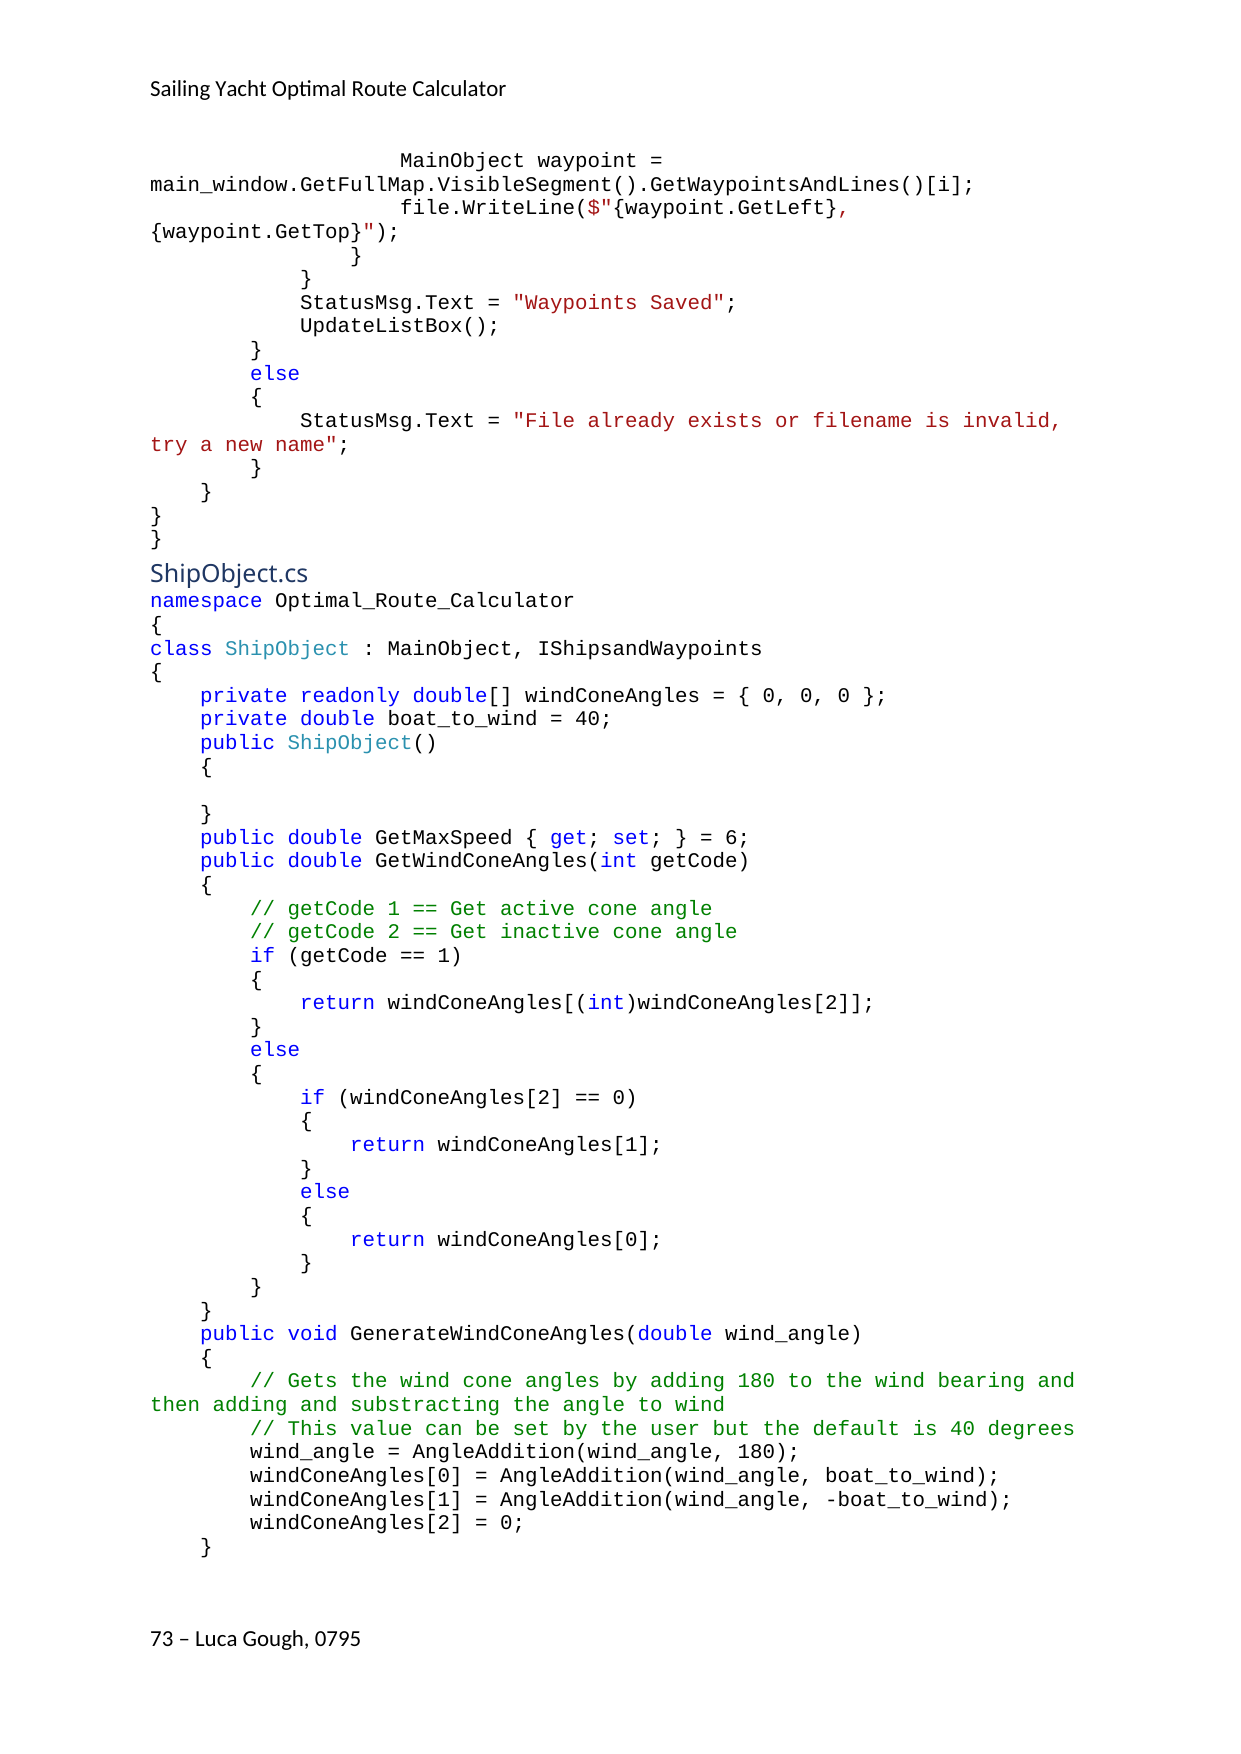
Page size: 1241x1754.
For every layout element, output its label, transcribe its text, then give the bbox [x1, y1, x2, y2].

text return windConeAngles[0]; [150, 1229, 1090, 1252]
text if (getCode == 1) [150, 945, 1090, 968]
text else [150, 363, 1090, 386]
text return windConeAngles[1]; [150, 1134, 1090, 1158]
text { [150, 614, 1090, 637]
text wind_angle = AngleAddition(wind_angle, 180); [150, 1441, 1090, 1465]
text public double GetMaxSpeed { get; set; } = 6; [150, 827, 1090, 850]
text } [150, 339, 1090, 363]
text } [150, 457, 1090, 481]
text windConeAngles[2] = 0; [150, 1512, 1090, 1536]
text public void GenerateWindConeAngles(double wind_angle) [150, 1323, 1090, 1347]
text } [150, 803, 1090, 827]
text class ShipObject : MainObject, IShipsandWaypoints [150, 637, 1090, 661]
text UpdateListBox(); [150, 316, 1090, 339]
text } [150, 505, 1090, 528]
text // Gets the wind cone angles by adding 180 to the wind bearing and then adding and substracting the angle to wind [150, 1371, 1090, 1418]
text return windConeAngles[(int)windConeAngles[2]]; [150, 992, 1090, 1016]
text } [150, 268, 1090, 292]
text } [150, 1536, 1090, 1560]
text namespace Optimal_Route_Calculator [150, 590, 1090, 614]
text else [150, 1039, 1090, 1063]
text private double boat_to_wind = 40; [150, 708, 1090, 732]
text { [150, 1205, 1090, 1229]
text { [150, 386, 1090, 410]
text windConeAngles[1] = AngleAddition(wind_angle, -boat_to_wind); [150, 1489, 1090, 1512]
subtitle ShipObject.cs [150, 556, 1090, 590]
text } [150, 528, 1090, 552]
text { [150, 1063, 1090, 1087]
text if (windConeAngles[2] == 0) [150, 1087, 1090, 1110]
text } [150, 1299, 1090, 1323]
text StatusMsg.Text = "Waypoints Saved"; [150, 292, 1090, 316]
text // This value can be set by the user but the default is 40 degrees [150, 1418, 1090, 1441]
text public ShipObject() [150, 732, 1090, 756]
text } [150, 1252, 1090, 1276]
text } [150, 1016, 1090, 1039]
text } [150, 244, 1090, 268]
text windConeAngles[0] = AngleAddition(wind_angle, boat_to_wind); [150, 1465, 1090, 1489]
text } [150, 481, 1090, 505]
text { [150, 968, 1090, 992]
text } [150, 1158, 1090, 1181]
text { [150, 1110, 1090, 1134]
text { [150, 1347, 1090, 1371]
text else [150, 1181, 1090, 1205]
text // getCode 1 == Get active cone angle [150, 898, 1090, 921]
text // getCode 2 == Get inactive cone angle [150, 921, 1090, 945]
text private readonly double[] windConeAngles = { 0, 0, 0 }; [150, 685, 1090, 708]
text { [150, 756, 1090, 779]
text file.WriteLine($"{waypoint.GetLeft},{waypoint.GetTop}"); [150, 197, 1090, 244]
text public double GetWindConeAngles(int getCode) [150, 850, 1090, 874]
text } [150, 1276, 1090, 1299]
text { [150, 661, 1090, 685]
text { [150, 874, 1090, 898]
text StatusMsg.Text = "File already exists or filename is invalid, try a new name"; [150, 410, 1090, 457]
text MainObject waypoint = main_window.GetFullMap.VisibleSegment().GetWaypointsAndLines()[i]; [150, 150, 1090, 197]
